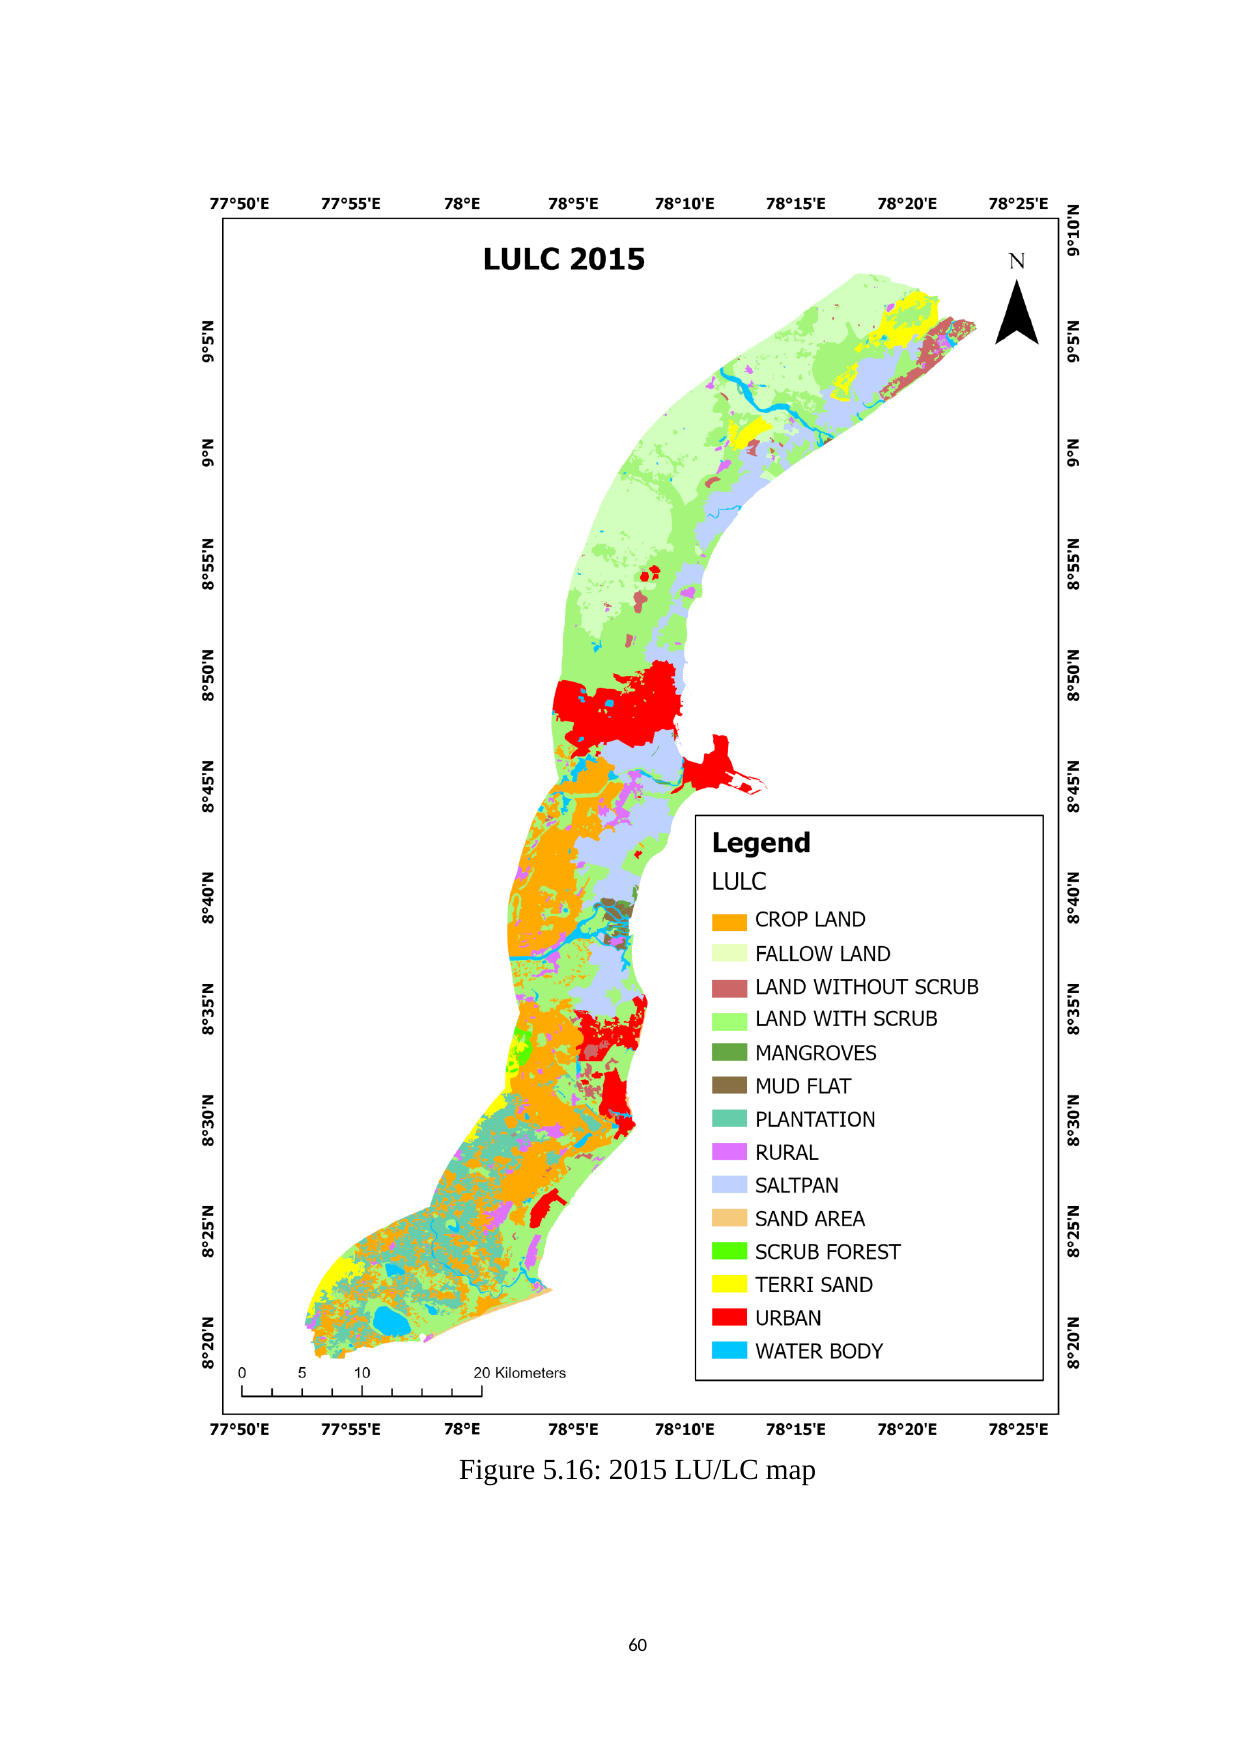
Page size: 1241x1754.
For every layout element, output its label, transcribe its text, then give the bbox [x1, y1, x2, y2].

text Figure 5.16: 2015 LU/LC map [187, 1453, 1087, 1486]
picture [187, 180, 1087, 1453]
